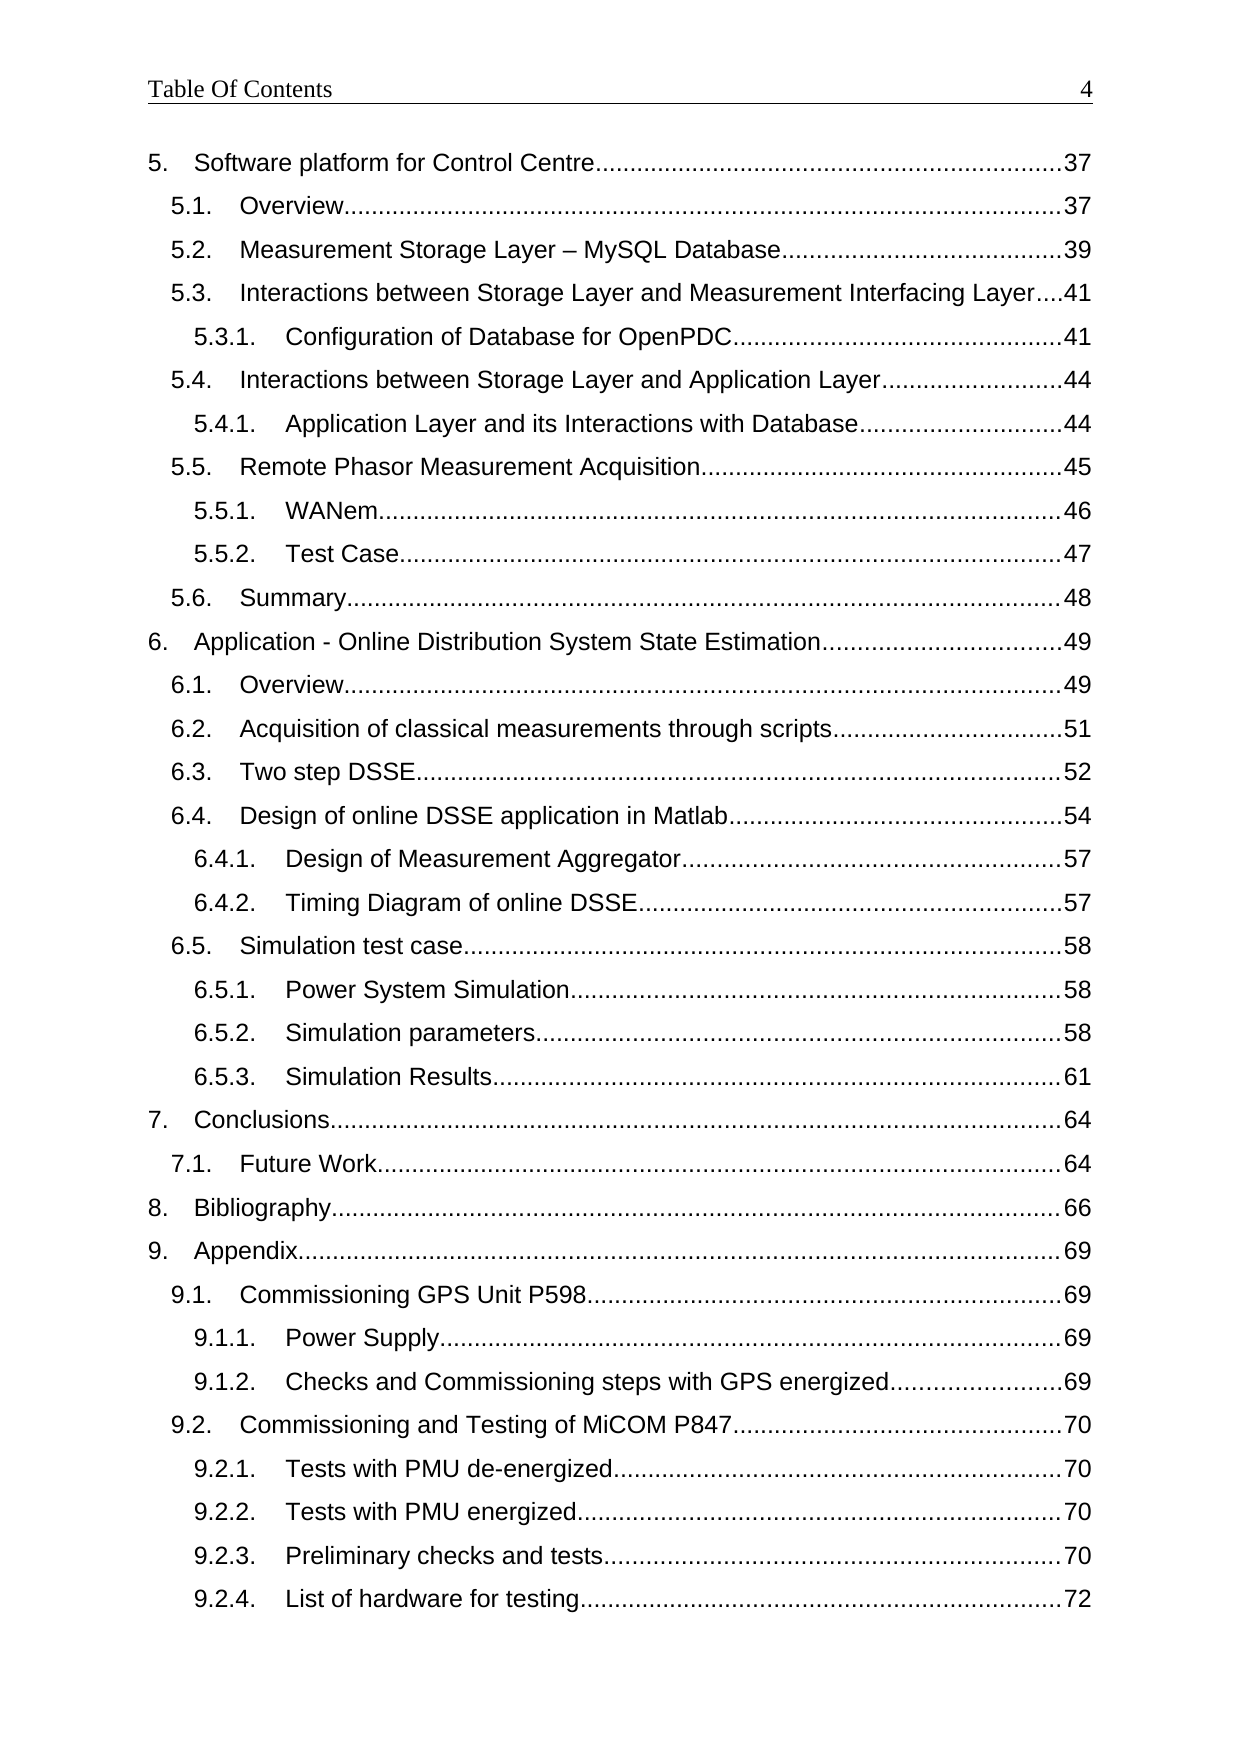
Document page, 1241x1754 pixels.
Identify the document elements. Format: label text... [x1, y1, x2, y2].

text 9. Appendix 69 [148, 1236, 1093, 1265]
text 8. Bibliography 66 [148, 1193, 1093, 1221]
text 5.6. Summary 48 [171, 583, 1093, 612]
text 5.5.2. Test Case 47 [193, 539, 1093, 568]
text 9.2.1. Tests with PMU de-energized 70 [193, 1454, 1093, 1483]
text 5.4.1. Application Layer and its Interactions with Database 44 [193, 409, 1093, 438]
text 6.3. Two step DSSE 52 [171, 757, 1093, 786]
text 5.5. Remote Phasor Measurement Acquisition 45 [171, 452, 1093, 481]
text 7.1. Future Work 64 [171, 1149, 1093, 1178]
text 9.2. Commissioning and Testing of MiCOM P847 70 [171, 1410, 1093, 1439]
text 5.3. Interactions between Storage Layer and Measurement Interfacing Layer 41 [171, 278, 1093, 307]
text 9.1.1. Power Supply 69 [193, 1323, 1093, 1352]
text 6.5.2. Simulation parameters 58 [193, 1018, 1093, 1047]
text 6.1. Overview 49 [171, 670, 1093, 699]
text 5.4. Interactions between Storage Layer and Application Layer 44 [171, 365, 1093, 394]
text 6. Application - Online Distribution System State Estimation 49 [148, 627, 1093, 655]
text 9.2.4. List of hardware for testing 72 [193, 1584, 1093, 1613]
text 6.4. Design of online DSSE application in Matlab 54 [171, 801, 1093, 829]
text 5.5.1. WANem 46 [193, 496, 1093, 525]
text 5.3.1. Configuration of Database for OpenPDC 41 [193, 322, 1093, 351]
text 9.2.3. Preliminary checks and tests 70 [193, 1541, 1093, 1570]
text 9.2.2. Tests with PMU energized 70 [193, 1497, 1093, 1526]
text 5.2. Measurement Storage Layer – MySQL Database 39 [171, 235, 1093, 263]
text 9.1. Commissioning GPS Unit P598 69 [171, 1280, 1093, 1308]
text 6.4.2. Timing Diagram of online DSSE 57 [193, 888, 1093, 917]
text 6.5.3. Simulation Results 61 [193, 1062, 1093, 1091]
text 6.5.1. Power System Simulation 58 [193, 975, 1093, 1004]
text 6.4.1. Design of Measurement Aggregator 57 [193, 844, 1093, 873]
text 5.1. Overview 37 [171, 191, 1093, 220]
text 9.1.2. Checks and Commissioning steps with GPS energized 69 [193, 1367, 1093, 1396]
text 7. Conclusions 64 [148, 1106, 1093, 1134]
text 6.5. Simulation test case 58 [171, 931, 1093, 960]
text 5. Software platform for Control Centre 37 [148, 148, 1093, 176]
text 6.2. Acquisition of classical measurements through scripts 51 [171, 714, 1093, 742]
